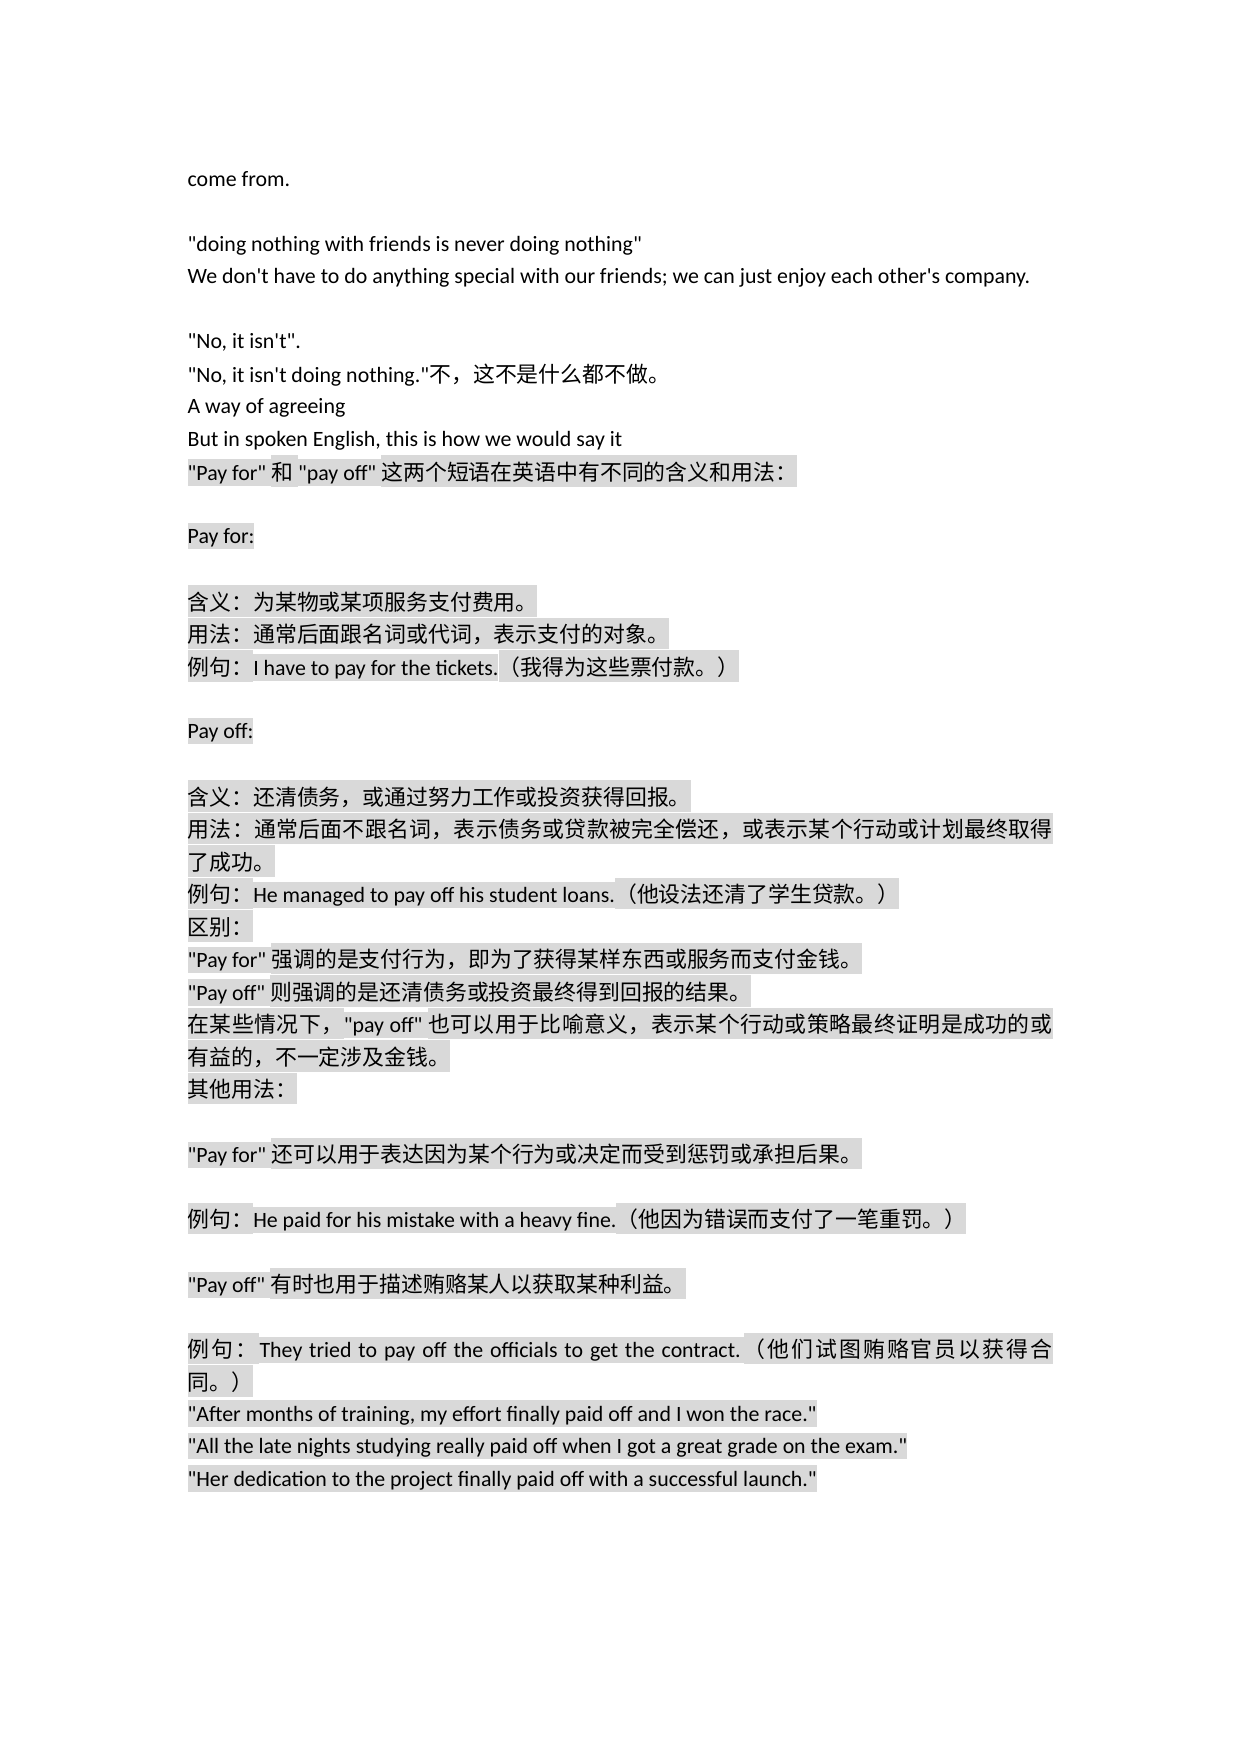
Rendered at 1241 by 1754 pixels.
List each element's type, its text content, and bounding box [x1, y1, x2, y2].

text 例句：I have to pay for the tickets.（我得为这些票付款。） [187, 649, 1053, 682]
text "Pay off" 则强调的是还清债务或投资最终得到回报的结果。 [187, 974, 1053, 1007]
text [187, 162, 1053, 194]
text 例句：He managed to pay off his student loans.（他设法还清了学生贷款。） [187, 877, 1053, 909]
text 区别： [187, 909, 1053, 942]
text We don't have to do anything special with our friends; we can just enjoy each other's company. [187, 259, 1053, 292]
text "After months of training, my effort finally paid off and I won the race." [187, 1397, 1053, 1429]
text 用法：通常后面跟名词或代词，表示支付的对象。 [187, 617, 1053, 649]
text "Pay for" 还可以用于表达因为某个行为或决定而受到惩罚或承担后果。 [187, 1137, 1053, 1169]
text "Pay off" 有时也用于描述贿赂某人以获取某种利益。 [187, 1267, 1053, 1299]
text Pay off: [187, 714, 1053, 747]
text A way of agreeing [187, 389, 1053, 422]
text But in spoken English, this is how we would say it [187, 422, 1053, 454]
text 含义：为某物或某项服务支付费用。 [187, 584, 1053, 617]
text "Pay for" 和 "pay off" 这两个短语在英语中有不同的含义和用法： [187, 454, 1053, 487]
text 用法：通常后面不跟名词，表示债务或贷款被完全偿还，或表示某个行动或计划最终取得了成功。 [187, 812, 1053, 877]
text Pay for: [187, 519, 1053, 552]
text "Pay for" 强调的是支付行为，即为了获得某样东西或服务而支付金钱。 [187, 942, 1053, 974]
text "No, it isn't". [187, 324, 1053, 357]
text 含义：还清债务，或通过努力工作或投资获得回报。 [187, 779, 1053, 812]
text 在某些情况下，"pay off" 也可以用于比喻意义，表示某个行动或策略最终证明是成功的或有益的，不一定涉及金钱。 [187, 1007, 1053, 1072]
text "Her dedication to the project finally paid off with a successful launch." [187, 1462, 1053, 1494]
text 例句：He paid for his mistake with a heavy fine.（他因为错误而支付了一笔重罚。） [187, 1202, 1053, 1234]
text "doing nothing with friends is never doing nothing" [187, 227, 1053, 259]
text "No, it isn't doing nothing."不，这不是什么都不做。 [187, 357, 1053, 389]
text 其他用法： [187, 1072, 1053, 1104]
text "All the late nights studying really paid off when I got a great grade on the exam." [187, 1429, 1053, 1462]
text 例句：They tried to pay off the officials to get the contract.（他们试图贿赂官员以获得合同。） [187, 1332, 1053, 1397]
